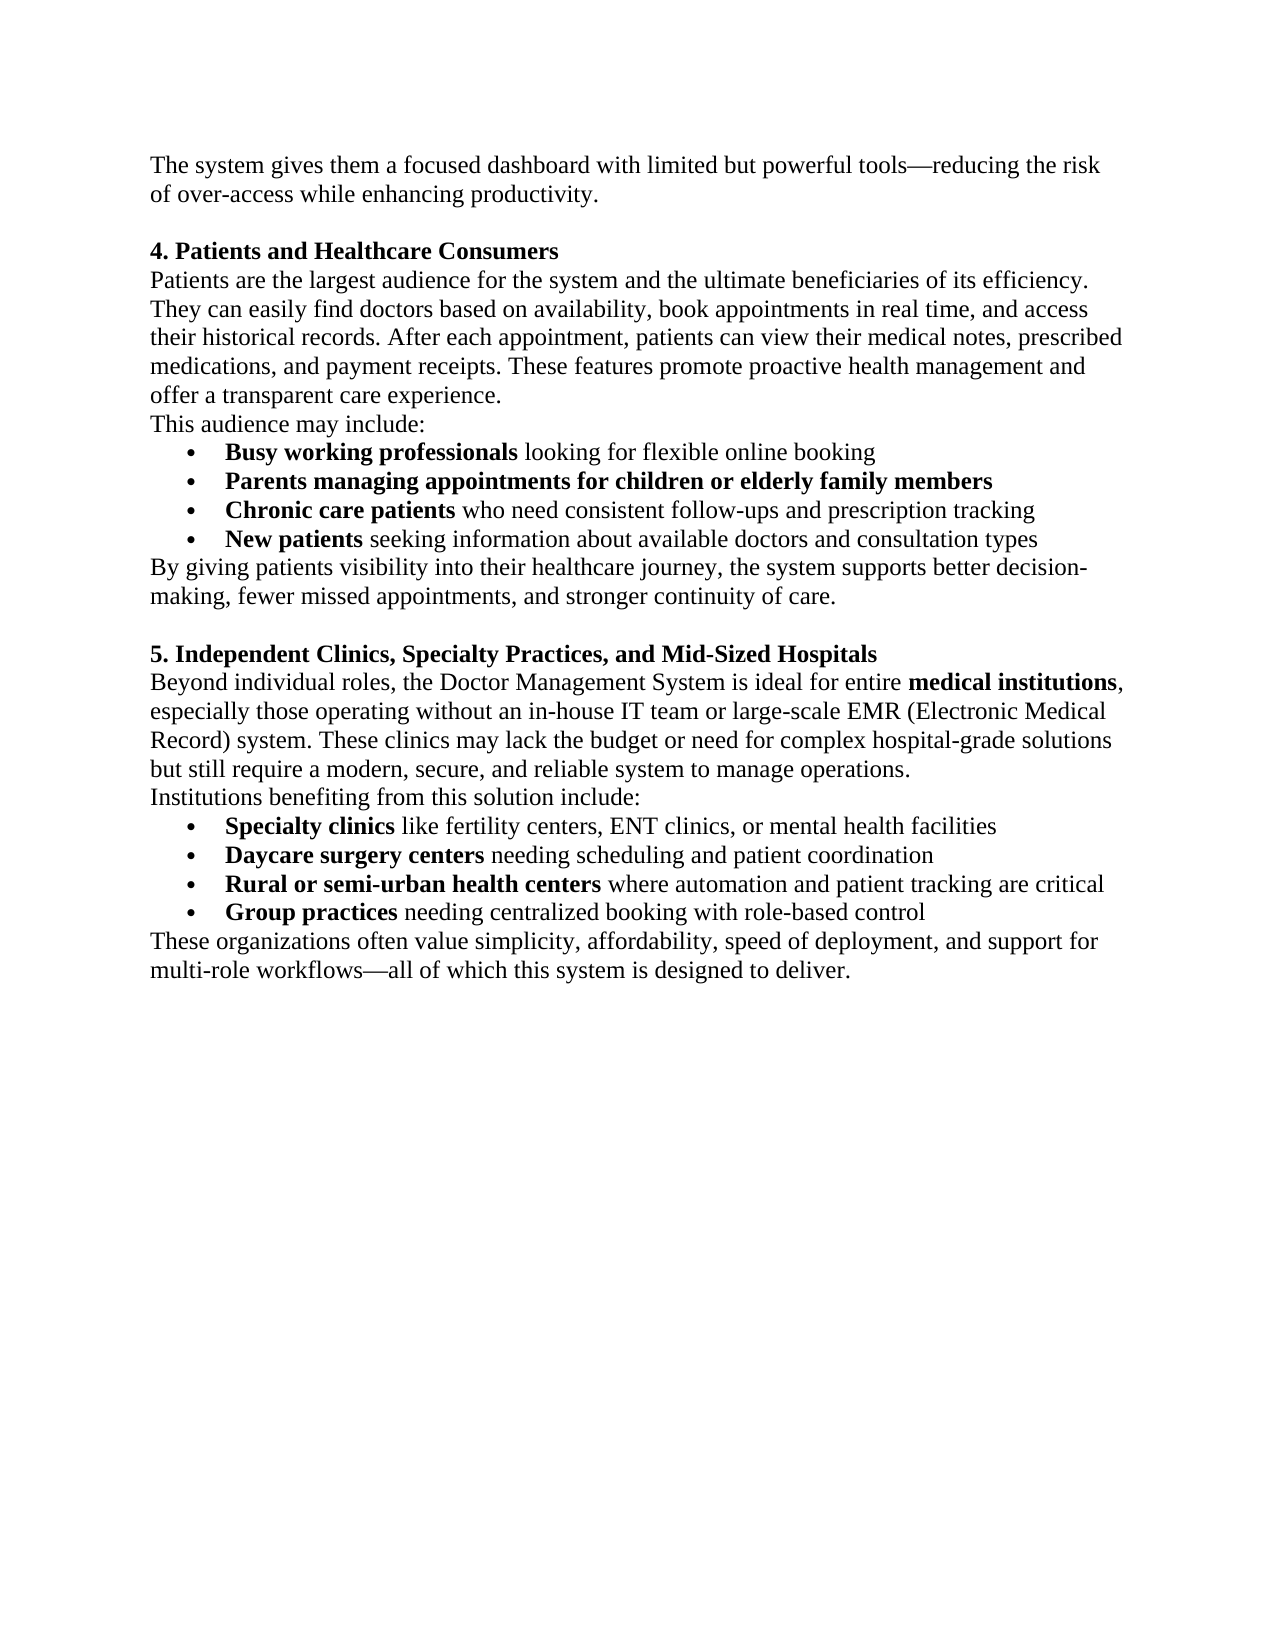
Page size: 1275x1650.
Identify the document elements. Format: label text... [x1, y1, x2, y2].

text Institutions benefiting from this solution include: [150, 782, 1125, 811]
list New patients seeking information about available doctors and consultation types [187, 524, 1125, 552]
list Parents managing appointments for children or elderly family members [187, 466, 1125, 495]
text 5. Independent Clinics, Specialty Practices, and Mid-Sized Hospitals Beyond individual roles, the Doctor Management System is ideal for entire medical institutions, especially those operating without an in-house IT team or large-scale EMR (Electronic Medical Record) system. These clinics may lack the budget or need for complex hospital-grade solutions but still require a modern, secure, and reliable system to manage operations. [150, 639, 1125, 782]
list Busy working professionals looking for flexible online booking [187, 437, 1125, 466]
text 4. Patients and Healthcare Consumers Patients are the largest audience for the system and the ultimate beneficiaries of its efficiency. They can easily find doctors based on availability, book appointments in real time, and access their historical records. After each appointment, patients can view their medical notes, prescribed medications, and payment receipts. These features promote proactive health management and offer a transparent care experience. [150, 236, 1125, 409]
list Daycare surgery centers needing scheduling and patient coordination [187, 840, 1125, 869]
text This audience may include: [150, 409, 1125, 437]
list Specialty clinics like fertility centers, ENT clinics, or mental health facilities [187, 811, 1125, 840]
list Group practices needing centralized booking with role-based control [187, 897, 1125, 926]
text By giving patients visibility into their healthcare journey, the system supports better decision-making, fewer missed appointments, and stronger continuity of care. [150, 552, 1125, 610]
list Chronic care patients who need consistent follow-ups and prescription tracking [187, 495, 1125, 524]
list Rural or semi-urban health centers where automation and patient tracking are critical [187, 869, 1125, 897]
text The system gives them a focused dashboard with limited but powerful tools—reducing the risk of over-access while enhancing productivity. [150, 150, 1125, 207]
text These organizations often value simplicity, affordability, speed of deployment, and support for multi-role workflows—all of which this system is designed to deliver. [150, 926, 1125, 984]
